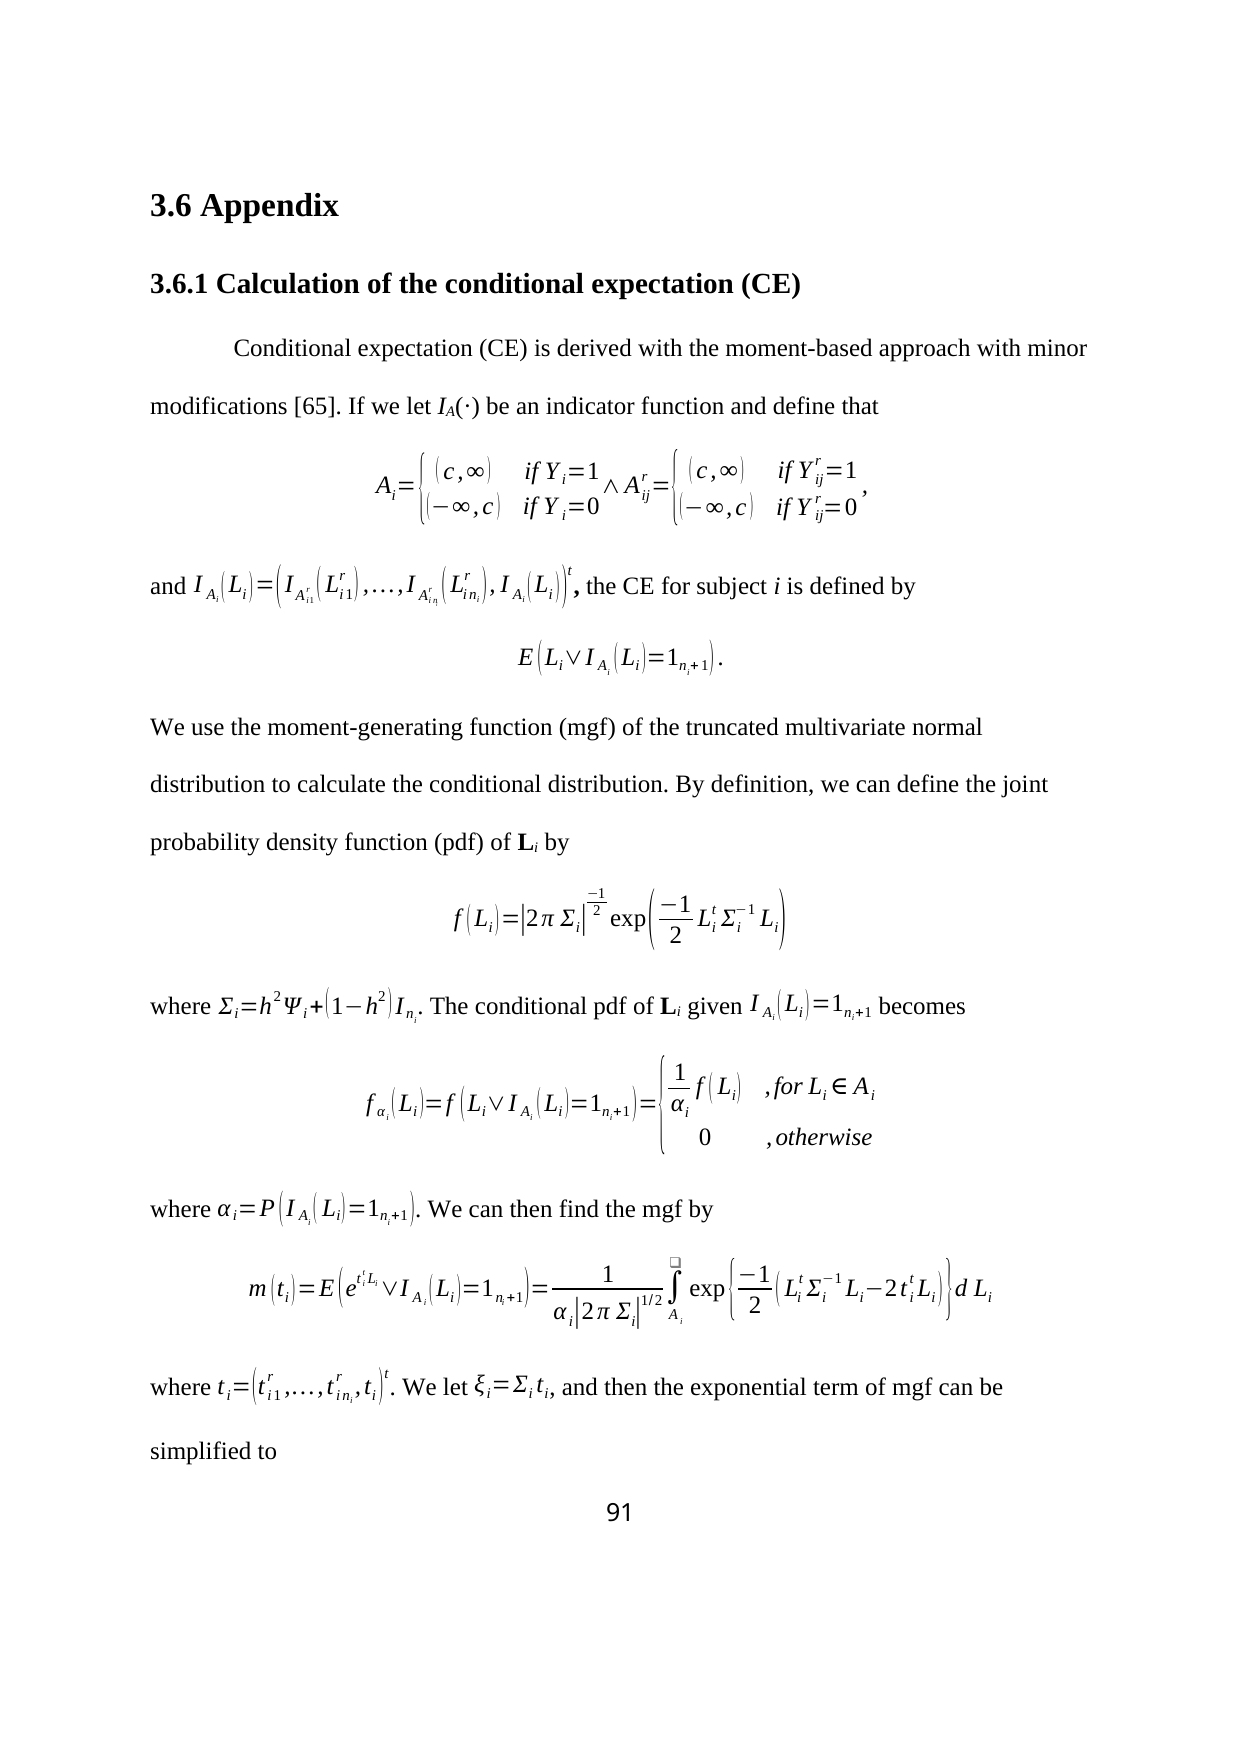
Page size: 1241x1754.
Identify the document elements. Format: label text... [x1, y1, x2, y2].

text where . We can then find the mgf by [150, 1189, 1090, 1228]
subtitle 3.6.1 Calculation of the conditional expectation (CE) [150, 266, 1090, 300]
text where . We let , and then the exponential term of mgf can be simplified to [150, 1364, 1090, 1465]
text We use the moment-generating function (mgf) of the truncated multivariate normal distribution to calculate the conditional distribution. By definition, we can define the joint probability density function (pdf) of Li by [150, 712, 1090, 856]
subtitle 3.6 Appendix [150, 186, 1090, 224]
text and , the CE for subject i is defined by [150, 562, 1090, 610]
text where . The conditional pdf of Li given becomes [150, 986, 1090, 1025]
text Conditional expectation (CE) is derived with the moment-based approach with minor modifications [65]. If we let IA(·) be an indicator function and define that [150, 333, 1090, 420]
